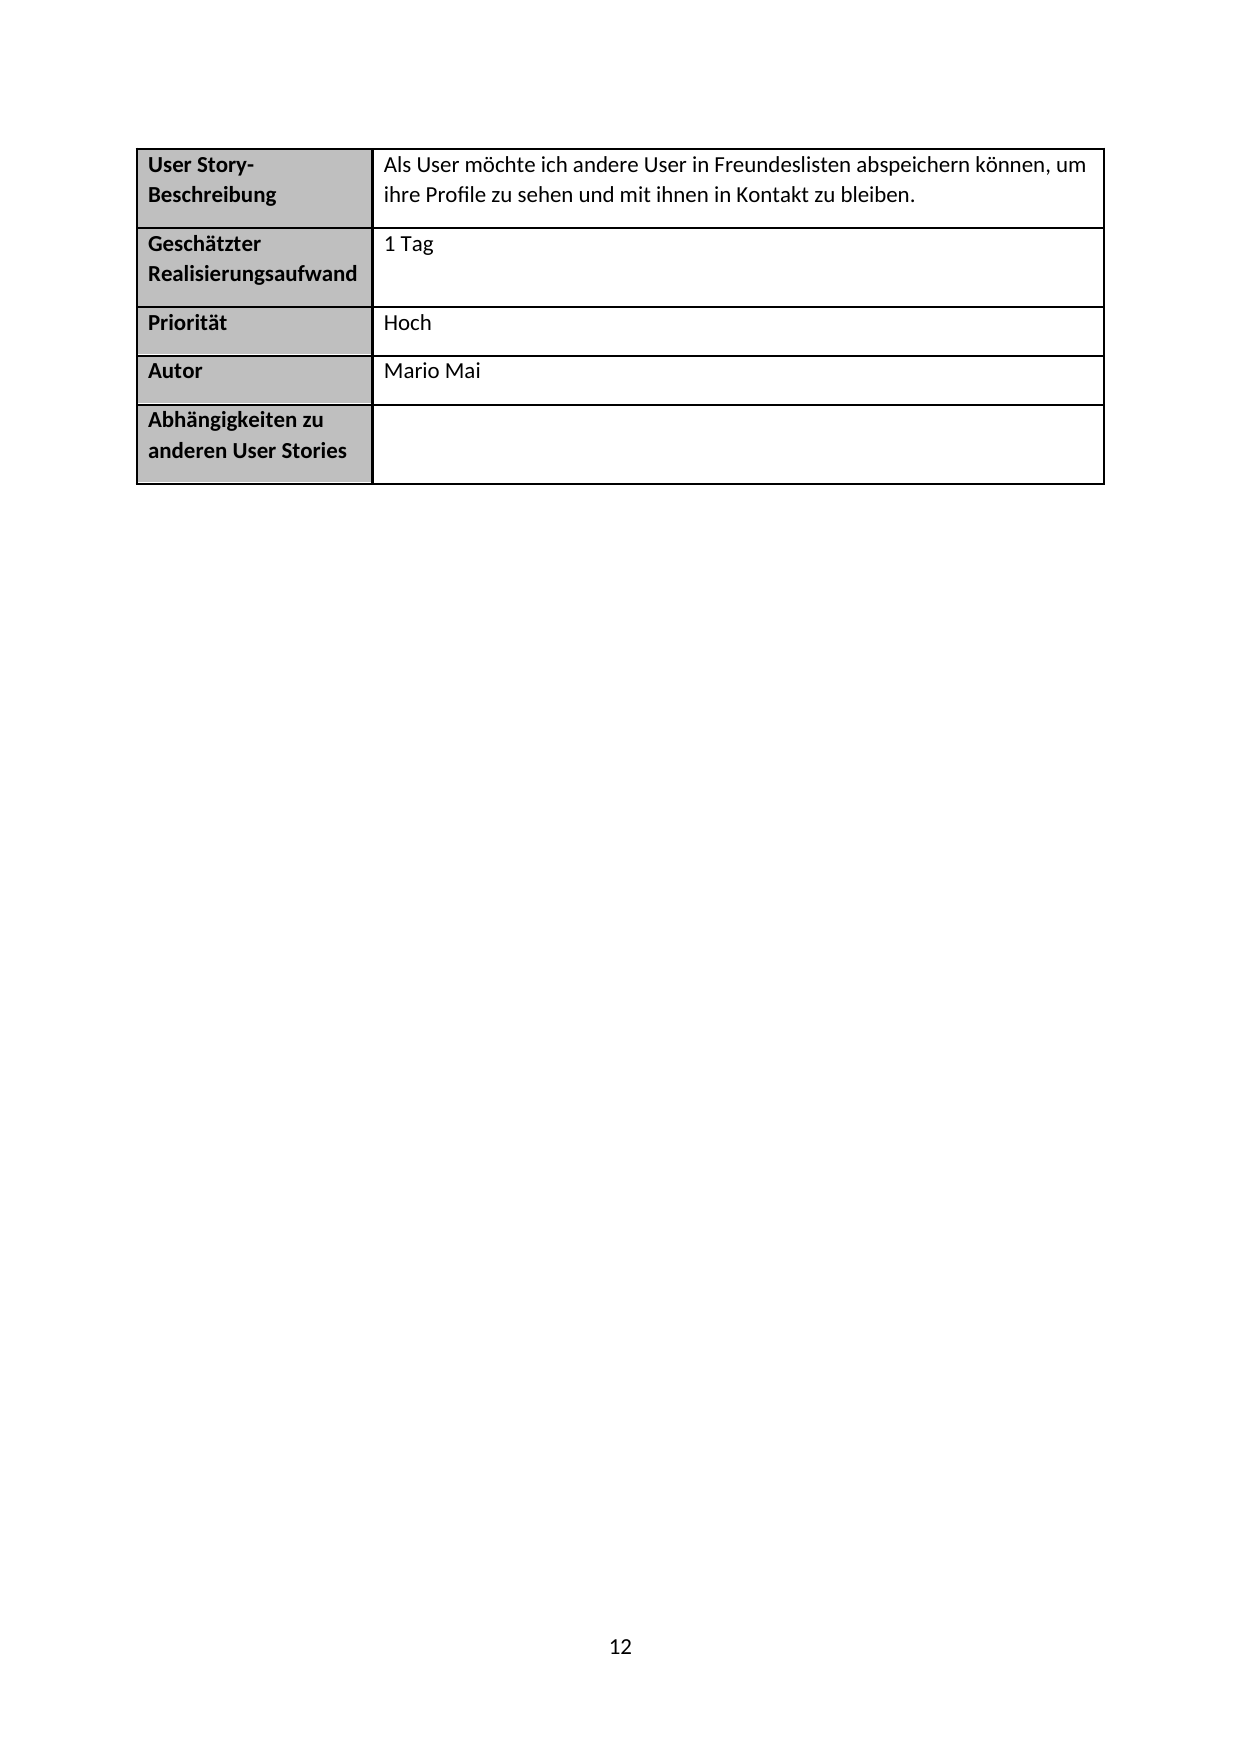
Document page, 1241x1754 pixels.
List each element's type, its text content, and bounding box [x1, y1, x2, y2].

table_cell Hoch [374, 308, 1103, 354]
table_cell Mario Mai [374, 357, 1103, 403]
table_cell User Story-Beschreibung [138, 150, 371, 227]
table_cell Geschätzter Realisierungsaufwand [138, 229, 371, 306]
table_cell Autor [138, 357, 371, 403]
table_cell [374, 406, 1103, 482]
table_cell Abhängigkeiten zu anderen User Stories [138, 406, 371, 482]
table_cell Als User möchte ich andere User in Freundeslisten abspeichern können, um ihre Profile zu sehen und mit ihnen in Kontakt zu bleiben. [374, 150, 1103, 227]
table_cell 1 Tag [374, 229, 1103, 306]
table_cell Priorität [138, 308, 371, 354]
